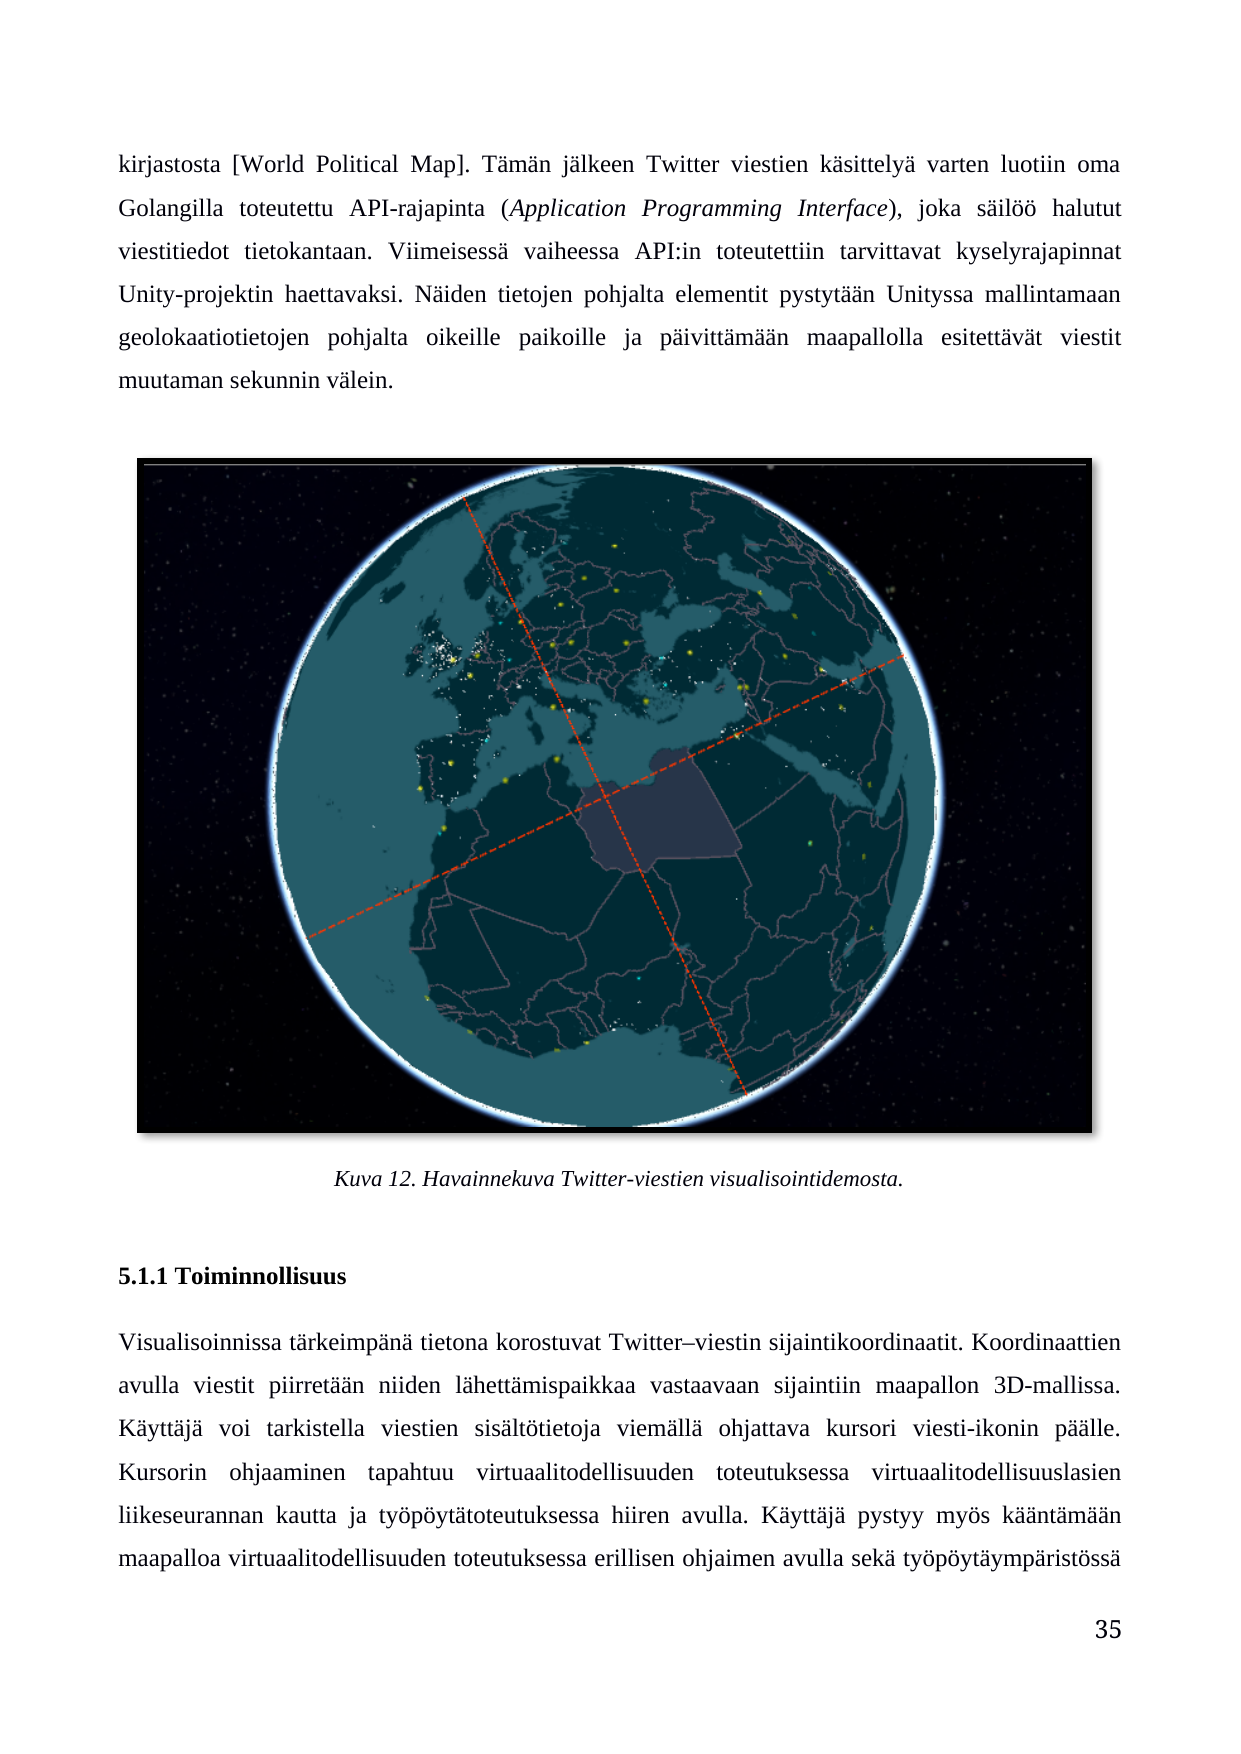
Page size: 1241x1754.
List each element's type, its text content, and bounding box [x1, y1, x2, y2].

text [118, 1327, 1122, 1572]
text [118, 149, 1122, 394]
text Kuva 12. Havainnekuva Twitter-viestien visualisointidemosta. [118, 1165, 1122, 1192]
text 5.1.1 Toiminnollisuus [118, 1252, 1122, 1290]
picture [144, 464, 1086, 1127]
